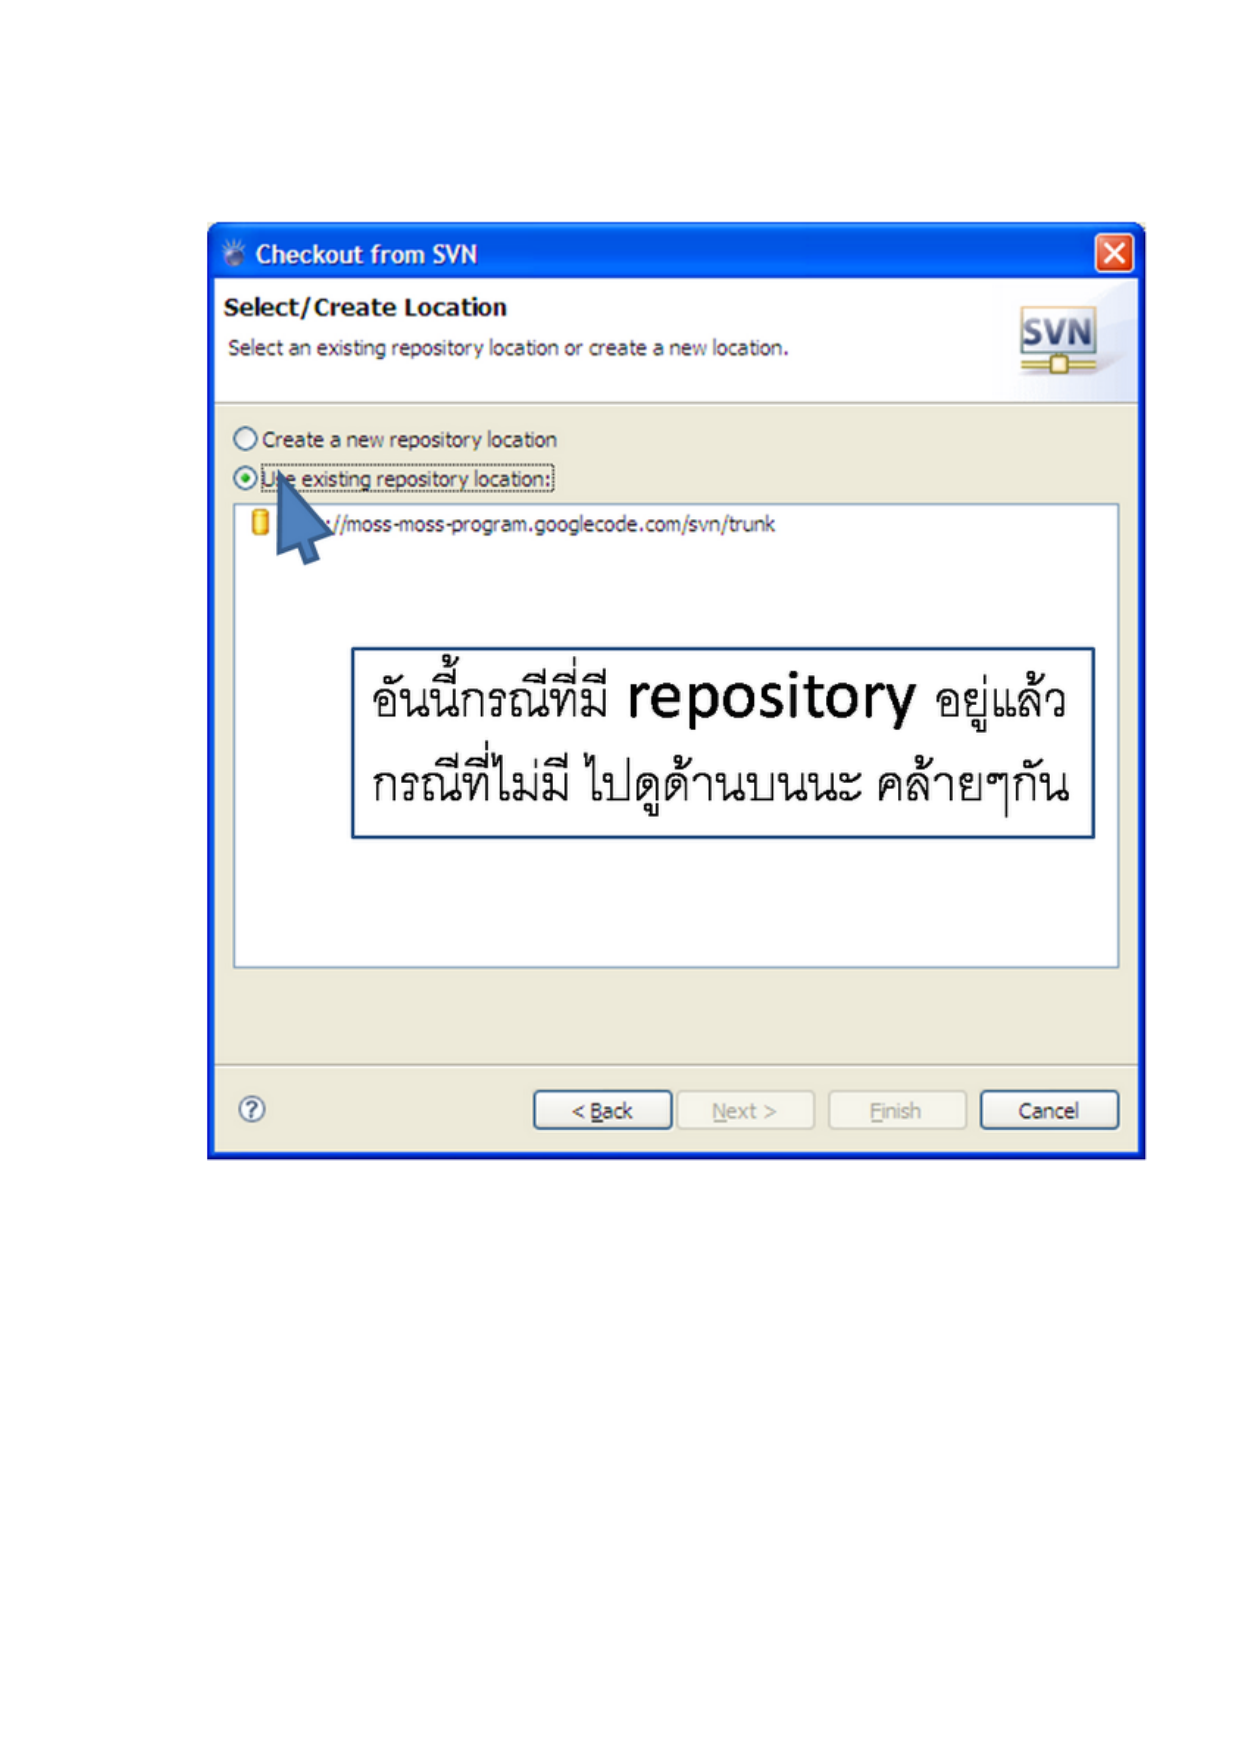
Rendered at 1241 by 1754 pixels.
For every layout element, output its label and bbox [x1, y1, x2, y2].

picture [206, 221, 1147, 1161]
